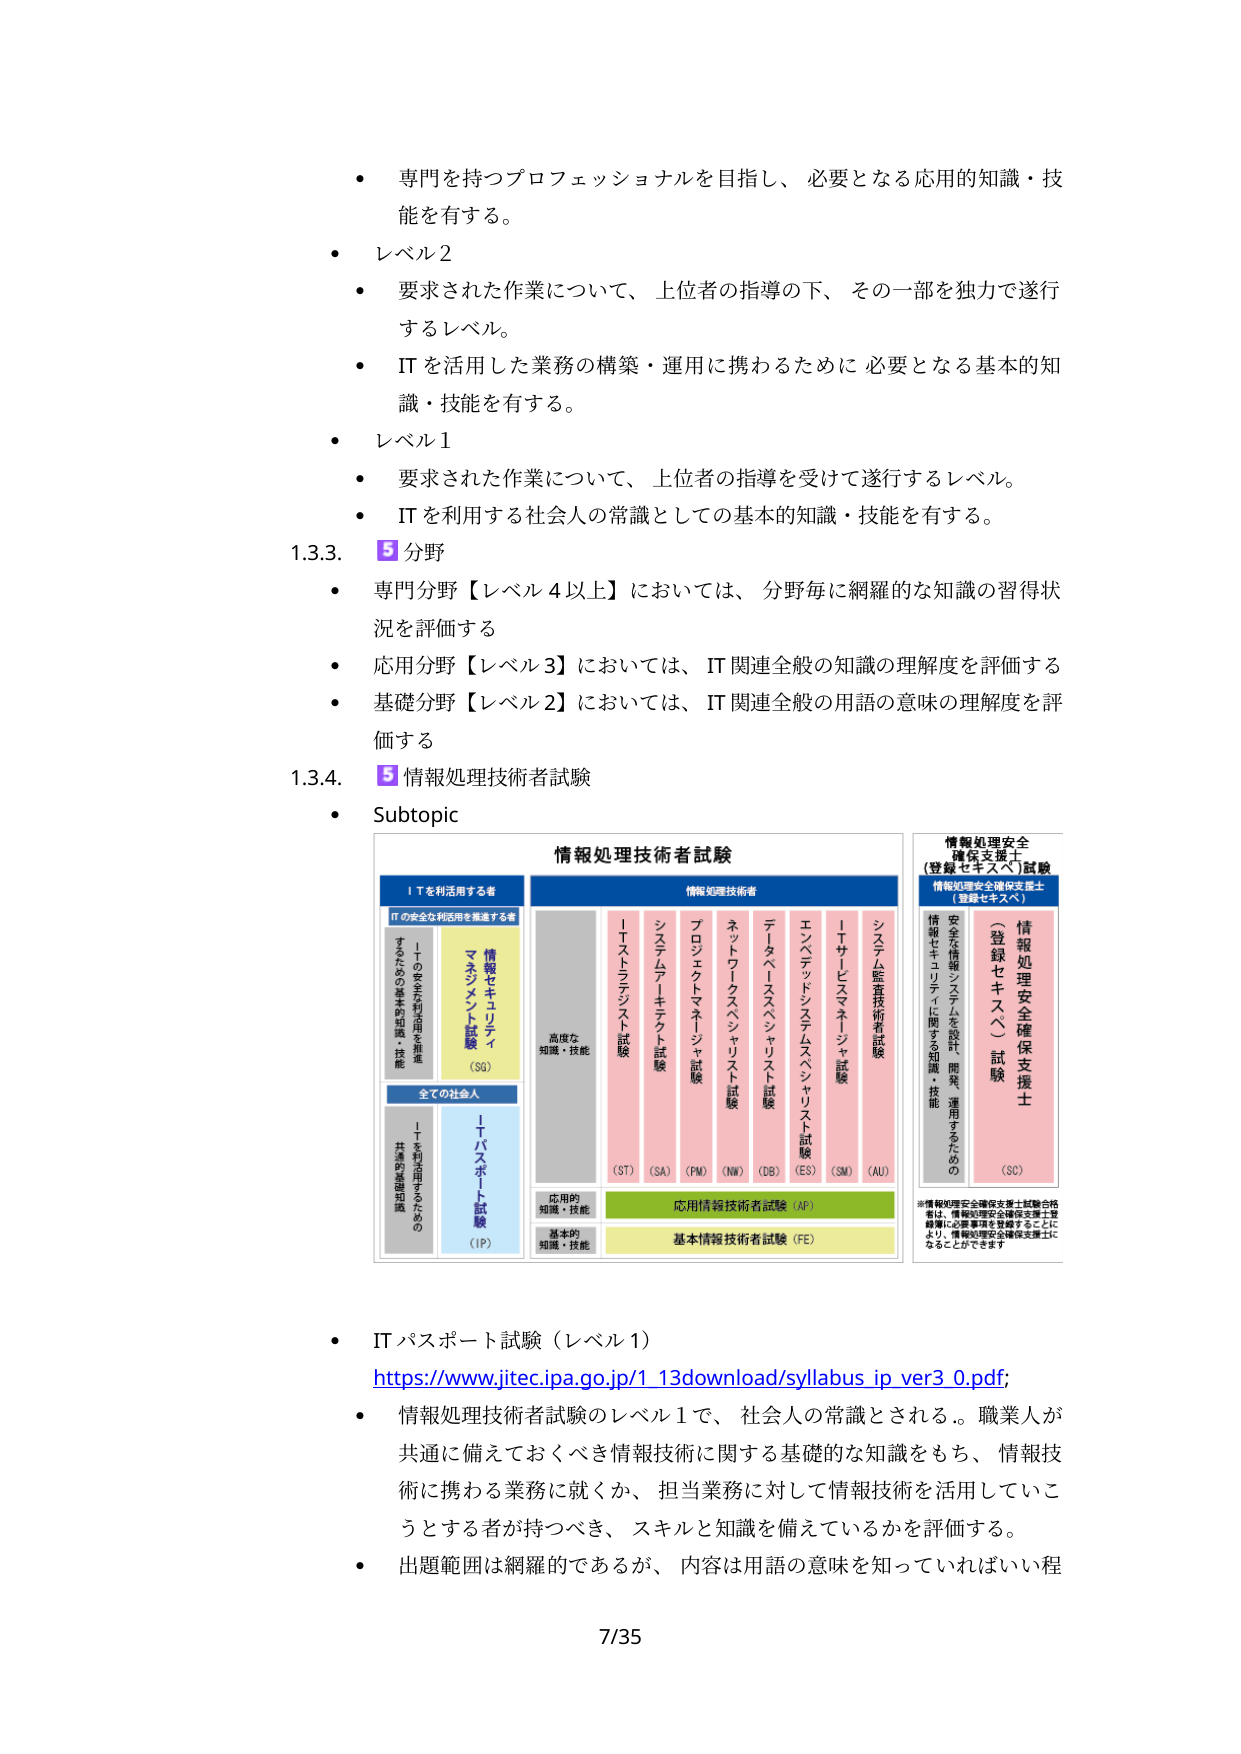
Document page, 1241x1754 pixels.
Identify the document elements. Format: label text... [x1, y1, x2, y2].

picture [377, 540, 398, 561]
list 応用分野【レベル3】においては、 IT関連全般の知識の理解度を評価する [331, 646, 1063, 683]
list 専門を持つプロフェッショナルを目指し、 必要となる応用的知識・技能を有する。 [356, 158, 1063, 233]
text https://www.jitec.ipa.go.jp/1_13download/syllabus_ip_ver3_0.pdf; [373, 1358, 1063, 1396]
list 要求された作業について、 上位者の指導を受けて遂行するレベル。 [356, 458, 1063, 496]
list 専門分野【レベル4以上】においては、 分野毎に網羅的な知識の習得状況を評価する [331, 571, 1063, 646]
picture [377, 765, 398, 786]
list ITを活用した業務の構築・運用に携わるために 必要となる基本的知識・技能を有する。 [356, 346, 1063, 421]
list 基礎分野【レベル2】においては、 IT関連全般の用語の意味の理解度を評価する [331, 683, 1063, 758]
picture [373, 833, 1063, 1263]
list ITを利用する社会人の常識としての基本的知識・技能を有する。 [356, 496, 1063, 533]
list 要求された作業について、 上位者の指導の下、 その一部を独力で遂行するレベル。 [356, 271, 1063, 346]
list 情報処理技術者試験 [290, 758, 1063, 796]
list ITパスポート試験（レベル1） [331, 1321, 1063, 1358]
list レベル２ [331, 233, 1063, 271]
list レベル１ [331, 421, 1063, 458]
list 情報処理技術者試験のレベル１で、 社会人の常識とされる.。職業人が共通に備えておくべき情報技術に関する基礎的な知識をもち、 情報技術に携わる業務に就くか、 担当業務に対して情報技術を活用していこうとする者が持つべき、 スキルと知識を備えているかを評価する。 [356, 1396, 1063, 1546]
list 分野 [290, 533, 1063, 571]
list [356, 1546, 1063, 1583]
list Subtopic [331, 796, 1063, 833]
